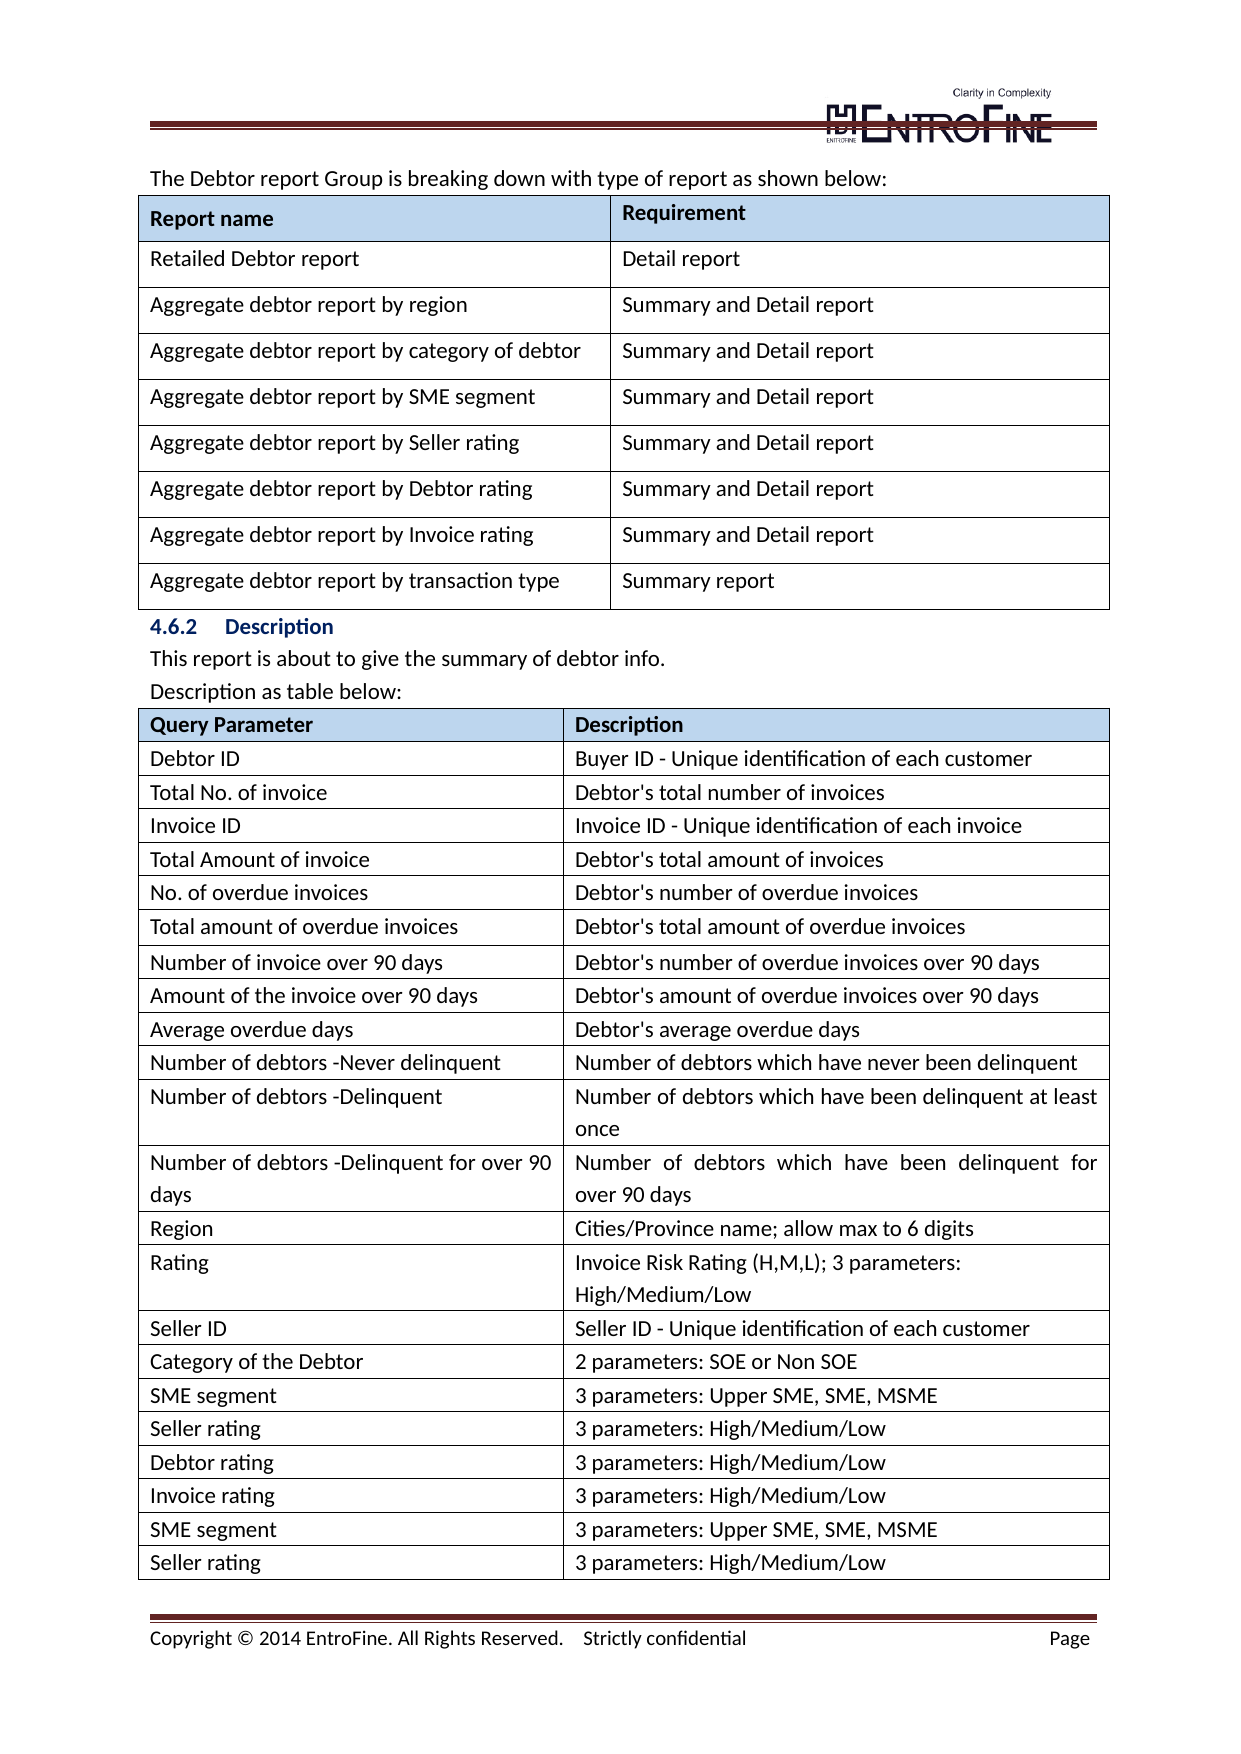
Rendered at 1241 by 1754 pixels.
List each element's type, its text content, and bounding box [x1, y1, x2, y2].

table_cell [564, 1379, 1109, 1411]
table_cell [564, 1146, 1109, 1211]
text This report is about to give the summary of debtor info. [150, 642, 1014, 675]
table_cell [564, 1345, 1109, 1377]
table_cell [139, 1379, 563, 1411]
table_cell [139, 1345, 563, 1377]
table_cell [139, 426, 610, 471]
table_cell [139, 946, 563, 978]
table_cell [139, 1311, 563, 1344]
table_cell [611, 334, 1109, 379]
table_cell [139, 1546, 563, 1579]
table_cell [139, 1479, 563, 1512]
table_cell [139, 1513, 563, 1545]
text Description as table below: [150, 675, 1097, 707]
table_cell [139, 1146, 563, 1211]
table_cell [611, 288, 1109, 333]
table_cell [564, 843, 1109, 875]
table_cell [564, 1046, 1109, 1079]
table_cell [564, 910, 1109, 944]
picture [824, 87, 1054, 121]
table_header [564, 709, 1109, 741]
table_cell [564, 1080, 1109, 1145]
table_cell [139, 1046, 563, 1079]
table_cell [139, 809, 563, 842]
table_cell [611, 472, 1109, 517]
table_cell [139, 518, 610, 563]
list Description [150, 610, 1097, 642]
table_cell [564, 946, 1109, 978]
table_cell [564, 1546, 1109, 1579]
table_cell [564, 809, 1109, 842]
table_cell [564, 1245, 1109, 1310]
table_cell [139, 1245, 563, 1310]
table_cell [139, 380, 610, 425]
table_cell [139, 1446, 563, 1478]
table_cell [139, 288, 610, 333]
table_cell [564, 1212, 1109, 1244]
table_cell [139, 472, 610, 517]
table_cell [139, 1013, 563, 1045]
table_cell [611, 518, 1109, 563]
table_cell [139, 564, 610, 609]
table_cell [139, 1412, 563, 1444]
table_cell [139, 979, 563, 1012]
picture [824, 130, 1054, 145]
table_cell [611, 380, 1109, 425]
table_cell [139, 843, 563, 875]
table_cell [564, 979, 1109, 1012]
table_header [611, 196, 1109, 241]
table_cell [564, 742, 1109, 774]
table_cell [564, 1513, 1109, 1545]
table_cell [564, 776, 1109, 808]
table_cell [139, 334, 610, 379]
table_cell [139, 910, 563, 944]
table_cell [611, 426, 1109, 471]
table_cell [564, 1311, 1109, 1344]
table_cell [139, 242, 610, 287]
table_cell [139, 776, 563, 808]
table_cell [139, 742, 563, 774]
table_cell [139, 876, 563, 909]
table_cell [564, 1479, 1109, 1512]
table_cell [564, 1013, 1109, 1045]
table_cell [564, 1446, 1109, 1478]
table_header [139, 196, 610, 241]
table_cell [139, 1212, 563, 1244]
text The Debtor report Group is breaking down with type of report as shown below: [150, 162, 1097, 194]
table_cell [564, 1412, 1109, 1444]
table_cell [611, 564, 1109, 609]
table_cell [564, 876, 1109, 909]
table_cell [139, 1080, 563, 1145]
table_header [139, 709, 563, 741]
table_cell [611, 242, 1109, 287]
